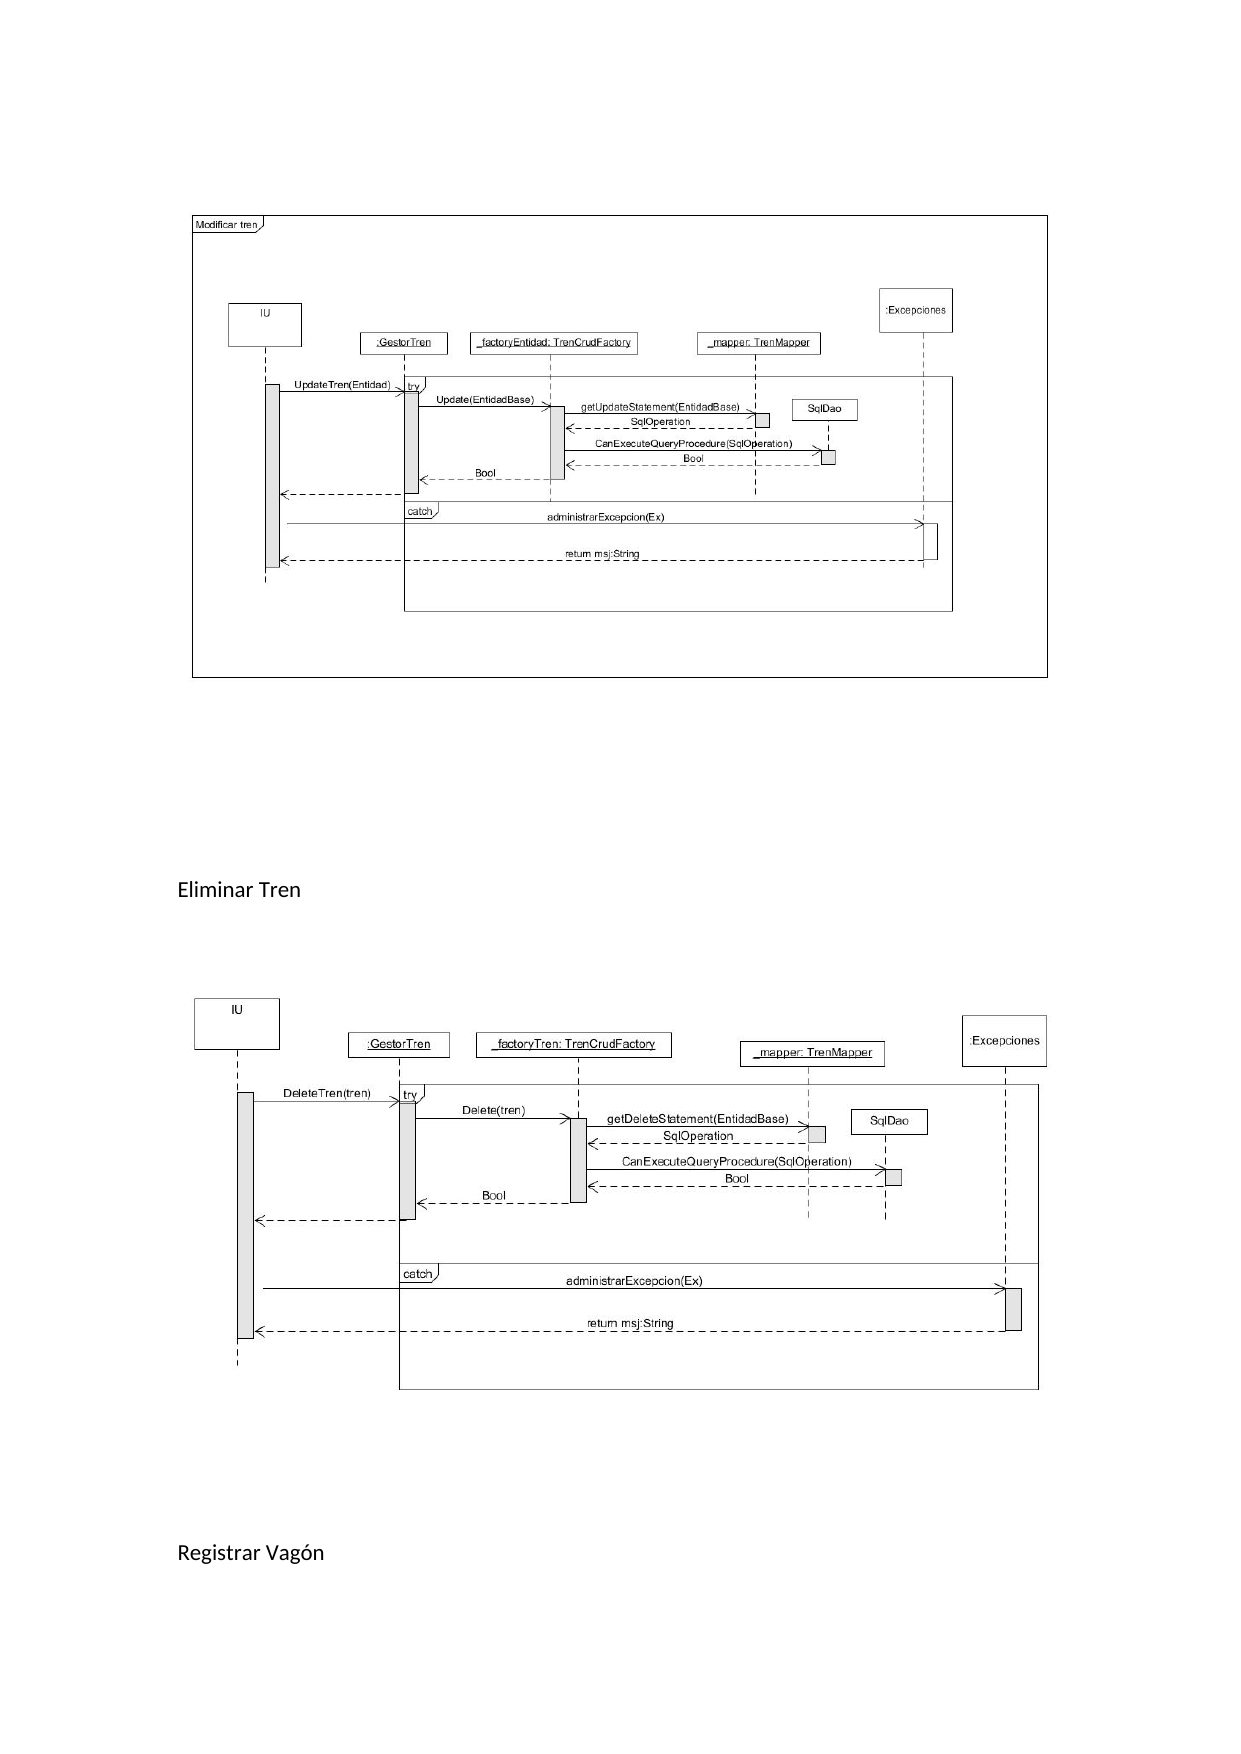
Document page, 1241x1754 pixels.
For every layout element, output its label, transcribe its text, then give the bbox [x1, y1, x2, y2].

picture [177, 981, 1064, 1407]
picture [177, 200, 1062, 692]
text Registrar Vagón [177, 1538, 1063, 1566]
text Eliminar Tren [177, 875, 1063, 903]
